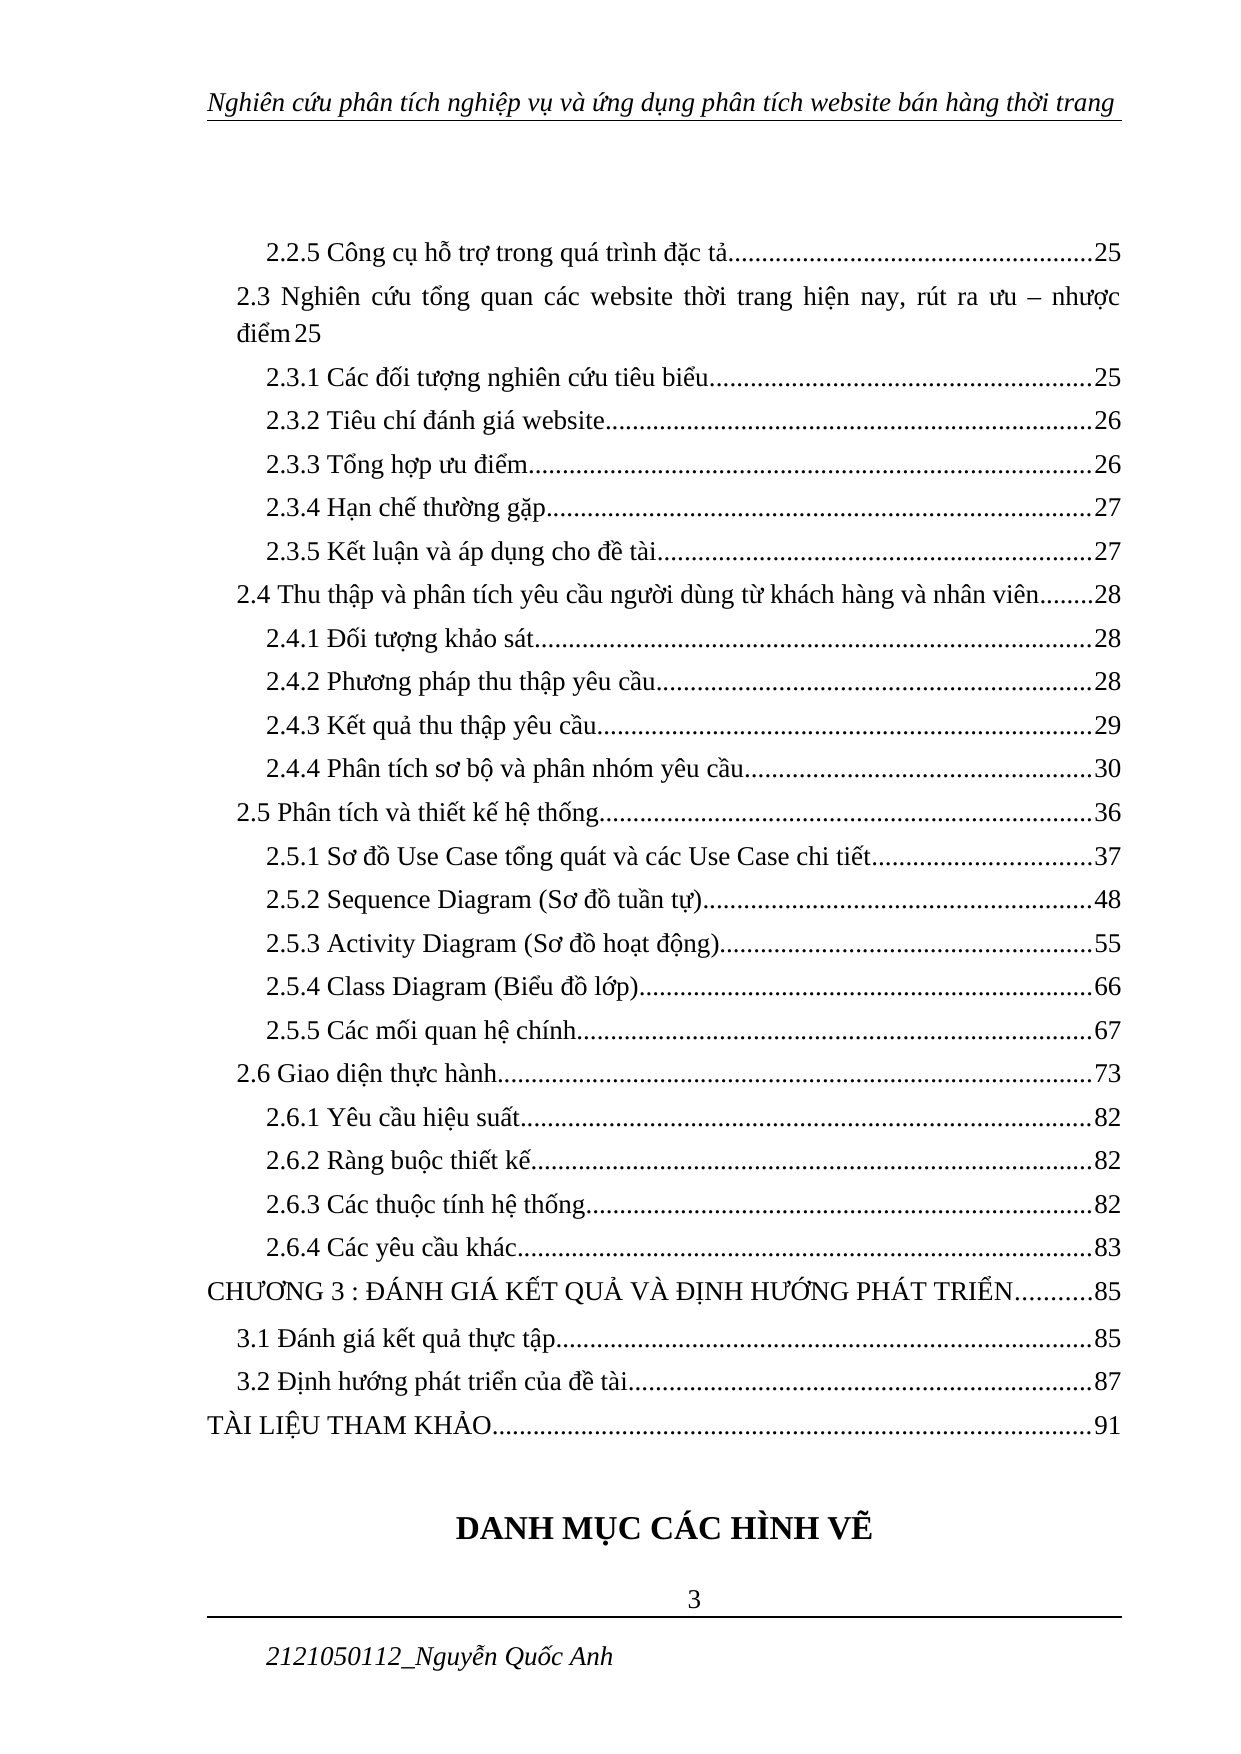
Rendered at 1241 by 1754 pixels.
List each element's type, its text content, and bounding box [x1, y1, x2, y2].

subtitle DANH MỤC CÁC HÌNH VẼ [207, 1508, 1122, 1547]
